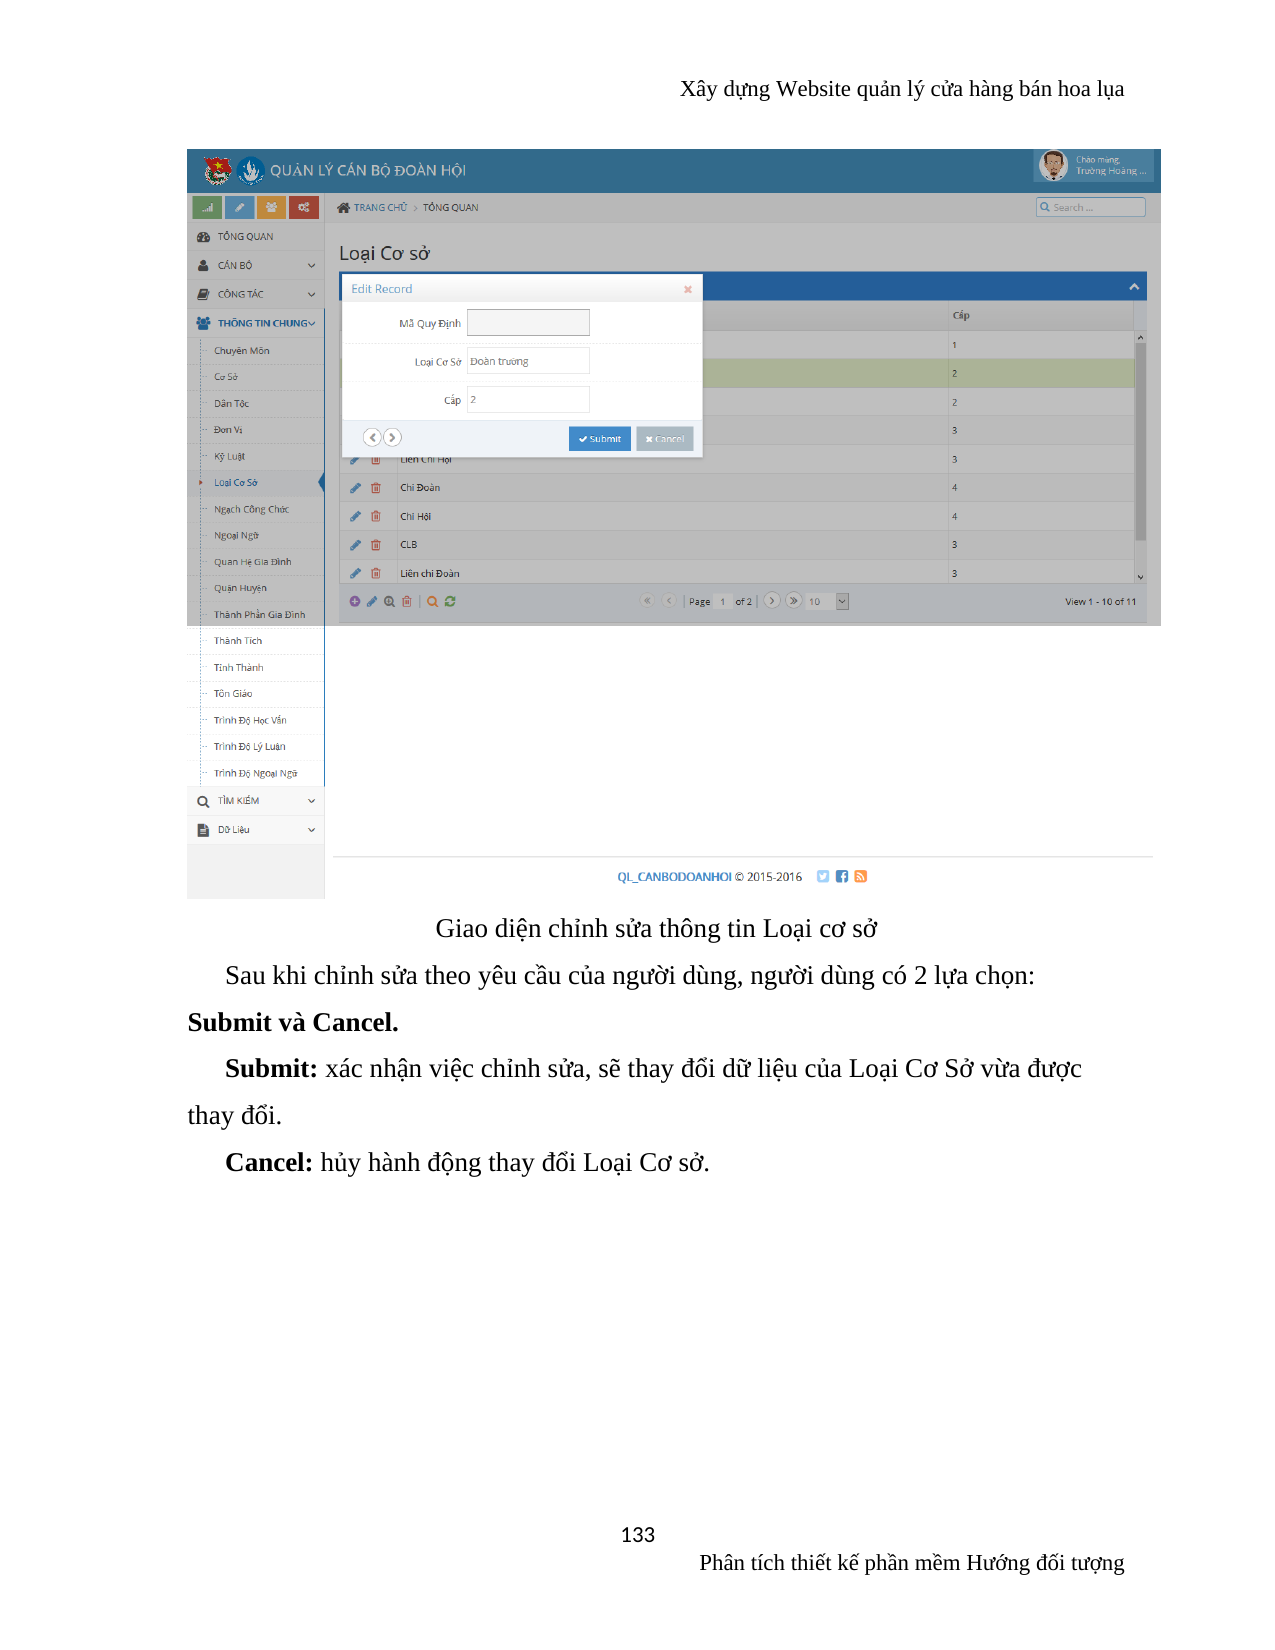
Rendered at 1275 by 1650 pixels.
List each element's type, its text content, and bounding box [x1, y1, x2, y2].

picture [187, 149, 1161, 899]
list Submit: xác nhận việc chỉnh sửa, sẽ thay đổi dữ liệu của Loại Cơ Sở vừa được thay đổi. [187, 1052, 1125, 1130]
list Cancel: hủy hành động thay đổi Loại Cơ sở. [187, 1146, 1125, 1177]
list Giao diện chỉnh sửa thông tin Loại cơ sở [187, 912, 1125, 944]
list Sau khi chỉnh sửa theo yêu cầu của người dùng, người dùng có 2 lựa chọn: Submit và Cancel. [187, 959, 1125, 1037]
